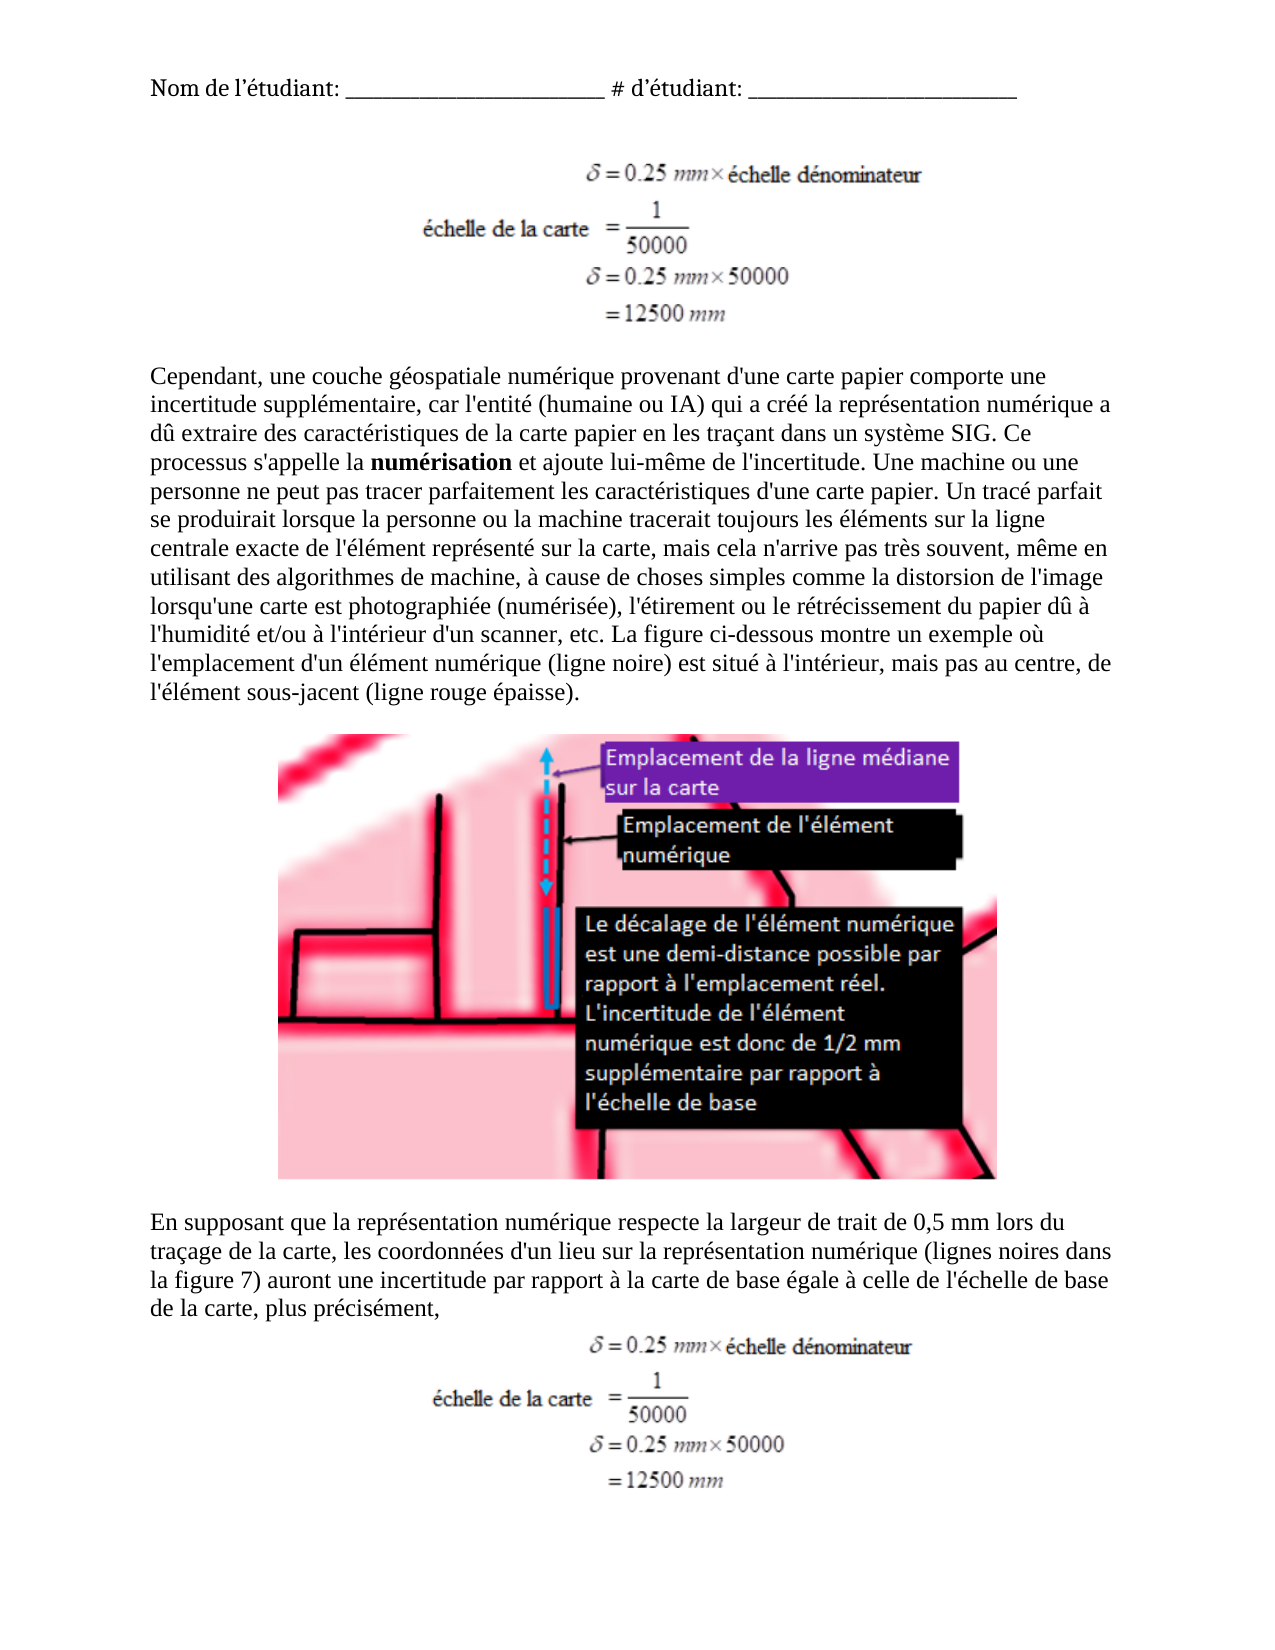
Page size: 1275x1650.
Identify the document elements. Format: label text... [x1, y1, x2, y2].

text Cependant, une couche géospatiale numérique provenant d'une carte papier comporte une incertitude supplémentaire, car l'entité (humaine ou IA) qui a créé la représentation numérique a dû extraire des caractéristiques de la carte papier en les traçant dans un système SIG. Ce processus s'appelle la numérisation et ajoute lui-même de l'incertitude. Une machine ou une personne ne peut pas tracer parfaitement les caractéristiques d'une carte papier. Un tracé parfait se produirait lorsque la personne ou la machine tracerait toujours les éléments sur la ligne centrale exacte de l'élément représenté sur la carte, mais cela n'arrive pas très souvent, même en utilisant des algorithmes de machine, à cause de choses simples comme la distorsion de l'image lorsqu'une carte est photographiée (numérisée), l'étirement ou le rétrécissement du papier dû à l'humidité et/ou à l'intérieur d'un scanner, etc. La figure ci-dessous montre un exemple où l'emplacement d'un élément numérique (ligne noire) est situé à l'intérieur, mais pas au centre, de l'élément sous-jacent (ligne rouge épaisse). [150, 361, 1125, 706]
picture [425, 1322, 919, 1498]
text En supposant que la représentation numérique respecte la largeur de trait de 0,5 mm lors du traçage de la carte, les coordonnées d'un lieu sur la représentation numérique (lignes noires dans la figure 7) auront une incertitude par rapport à la carte de base égale à celle de l'échelle de base de la carte, plus précisément, [150, 1207, 1125, 1322]
picture [278, 734, 997, 1181]
picture [415, 150, 929, 332]
